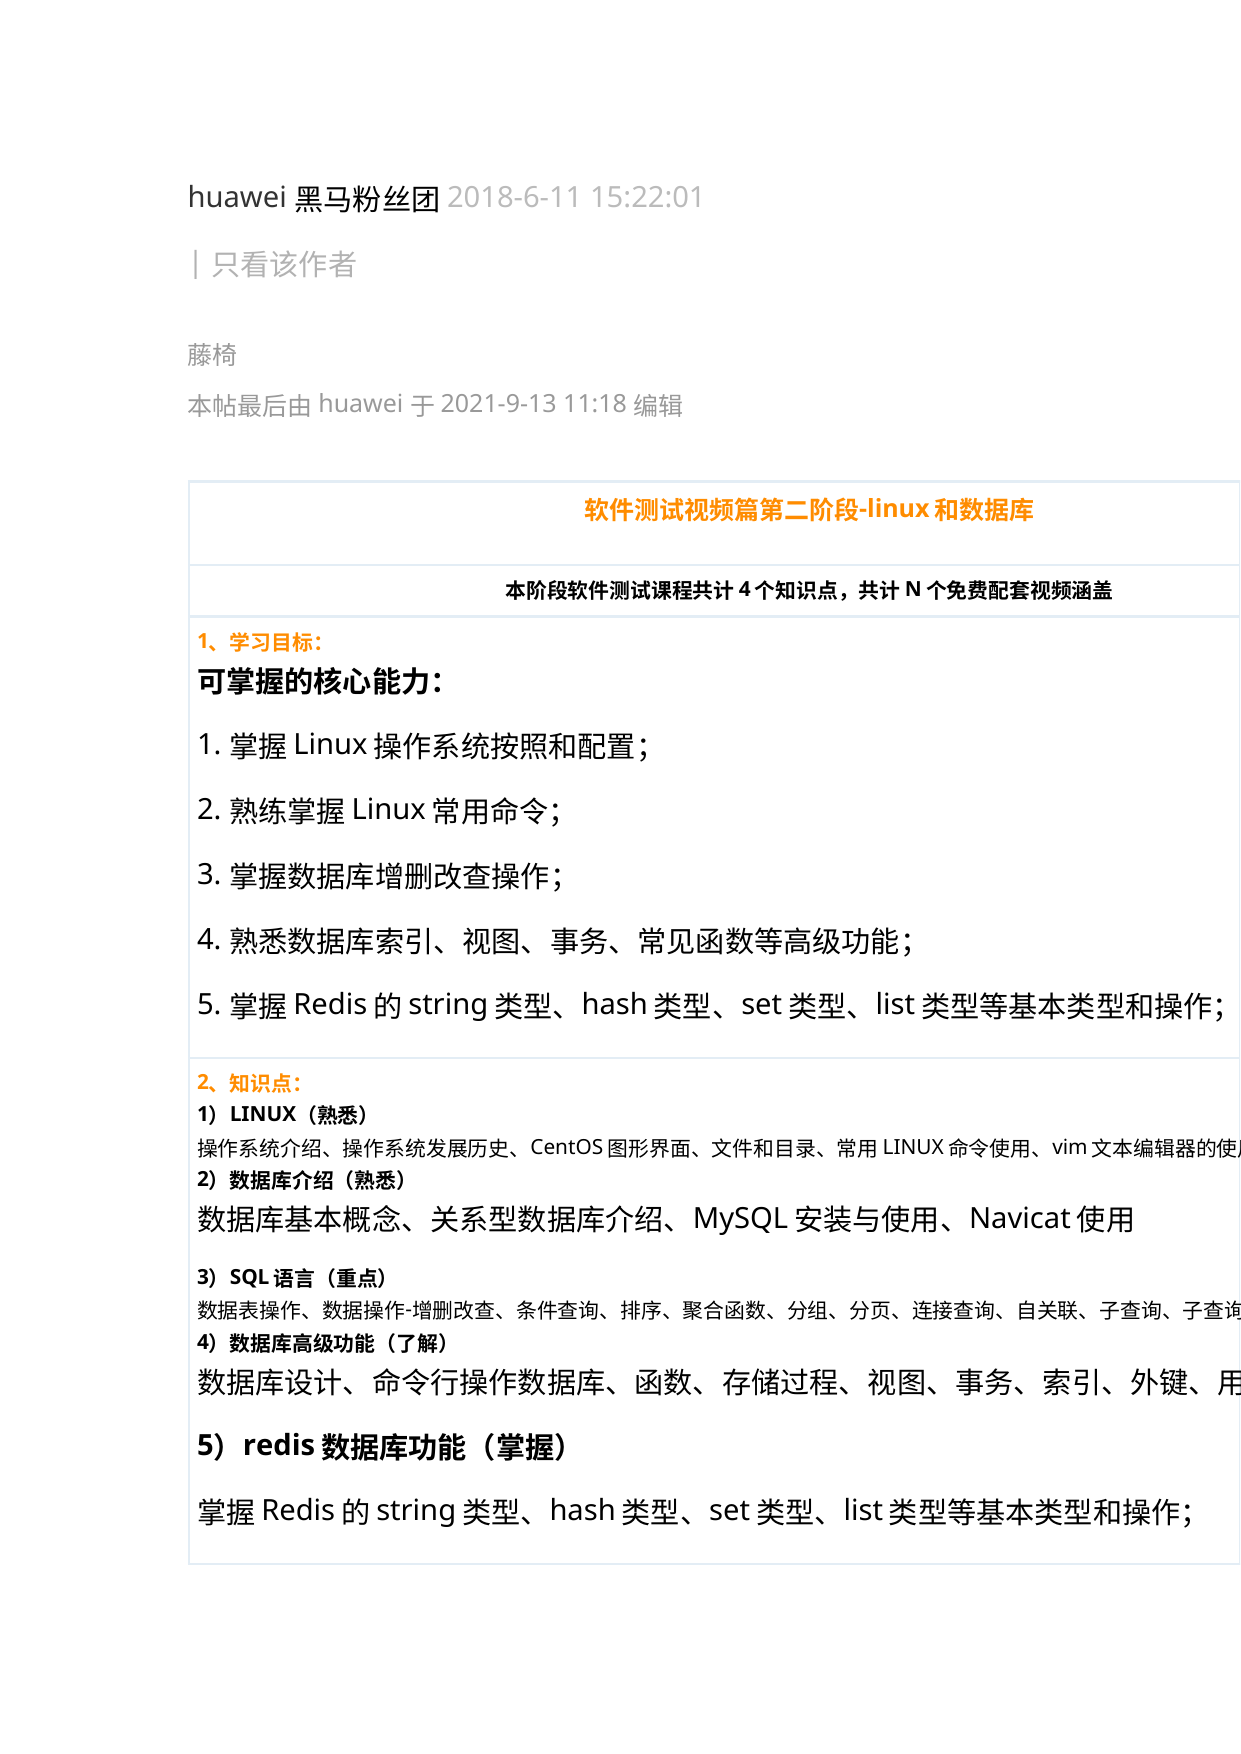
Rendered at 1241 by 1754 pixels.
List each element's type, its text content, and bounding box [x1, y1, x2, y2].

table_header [190, 1059, 1239, 1563]
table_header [188, 162, 1240, 480]
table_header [190, 483, 1239, 564]
table_header huawei 黑马粉丝团 2018-6-11 15:22:01 | 只看该作者 藤椅 评分 查看全部评分 [190, 566, 1239, 615]
table_header huawei 黑马粉丝团 2018-6-11 15:22:01 | 只看该作者 藤椅 评分 查看全部评分 [190, 618, 1239, 1057]
